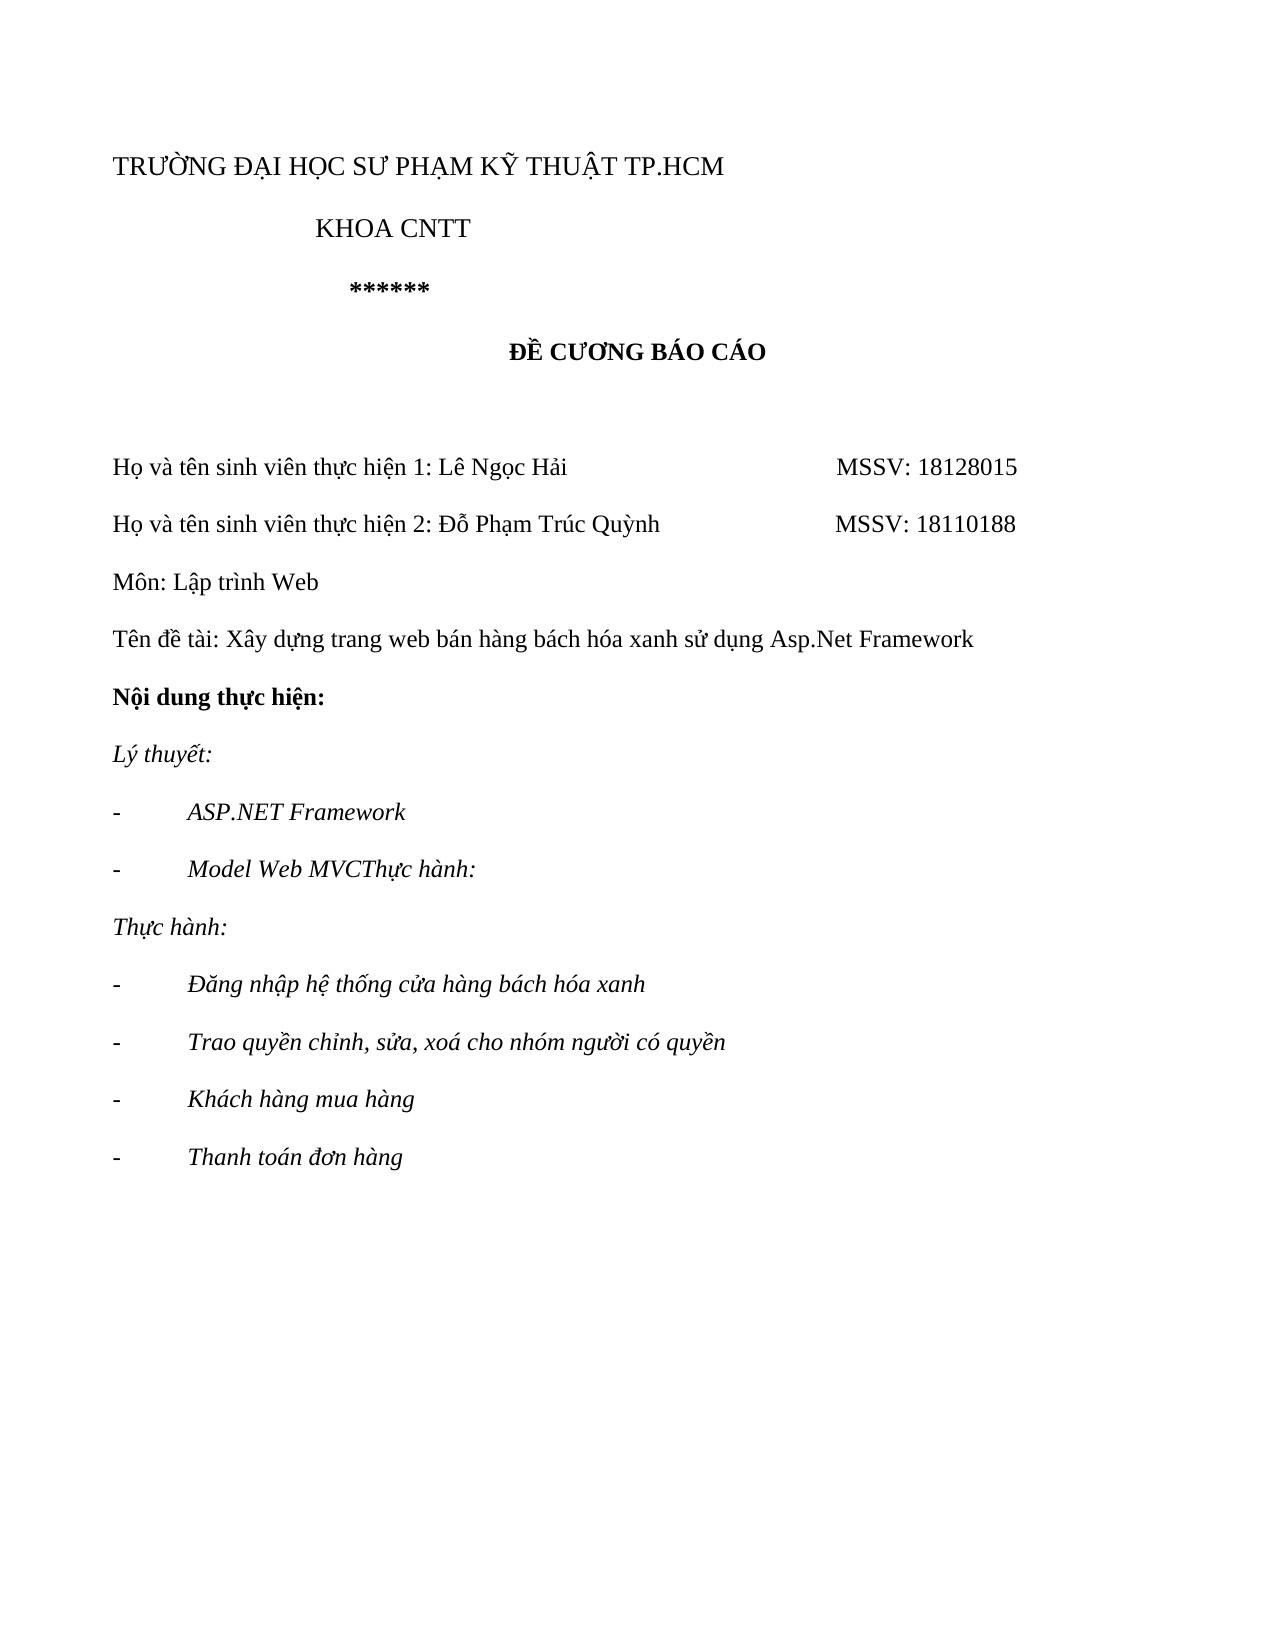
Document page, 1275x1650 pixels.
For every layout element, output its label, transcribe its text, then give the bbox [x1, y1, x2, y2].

text Thực hành: [112, 912, 1162, 941]
text - Thanh toán đơn hàng [112, 1142, 1162, 1171]
text - Đăng nhập hệ thống cửa hàng bách hóa xanh [112, 969, 1162, 998]
text - Trao quyền chỉnh, sửa, xoá cho nhóm người có quyền [112, 1027, 1162, 1056]
text Họ và tên sinh viên thực hiện 2: Đỗ Phạm Trúc Quỳnh MSSV: 18110188 [112, 509, 1162, 538]
text Nội dung thực hiện: [112, 682, 1162, 711]
text Tên đề tài: Xây dựng trang web bán hàng bách hóa xanh sử dụng Asp.Net Framework [112, 624, 1162, 653]
text - Khách hàng mua hàng [112, 1084, 1162, 1113]
text ĐỀ CƯƠNG BÁO CÁO [112, 337, 1162, 366]
text TRƯỜNG ĐẠI HỌC SƯ PHẠM KỸ THUẬT TP.HCM KHOA CNTT ****** [112, 150, 1162, 306]
text - Model Web MVCThực hành: [112, 854, 1162, 883]
text Họ và tên sinh viên thực hiện 1: Lê Ngọc Hải MSSV: 18128015 [112, 452, 1162, 481]
text Lý thuyết: [112, 739, 1162, 768]
text - ASP.NET Framework [112, 797, 1162, 826]
text Môn: Lập trình Web [112, 567, 1162, 596]
